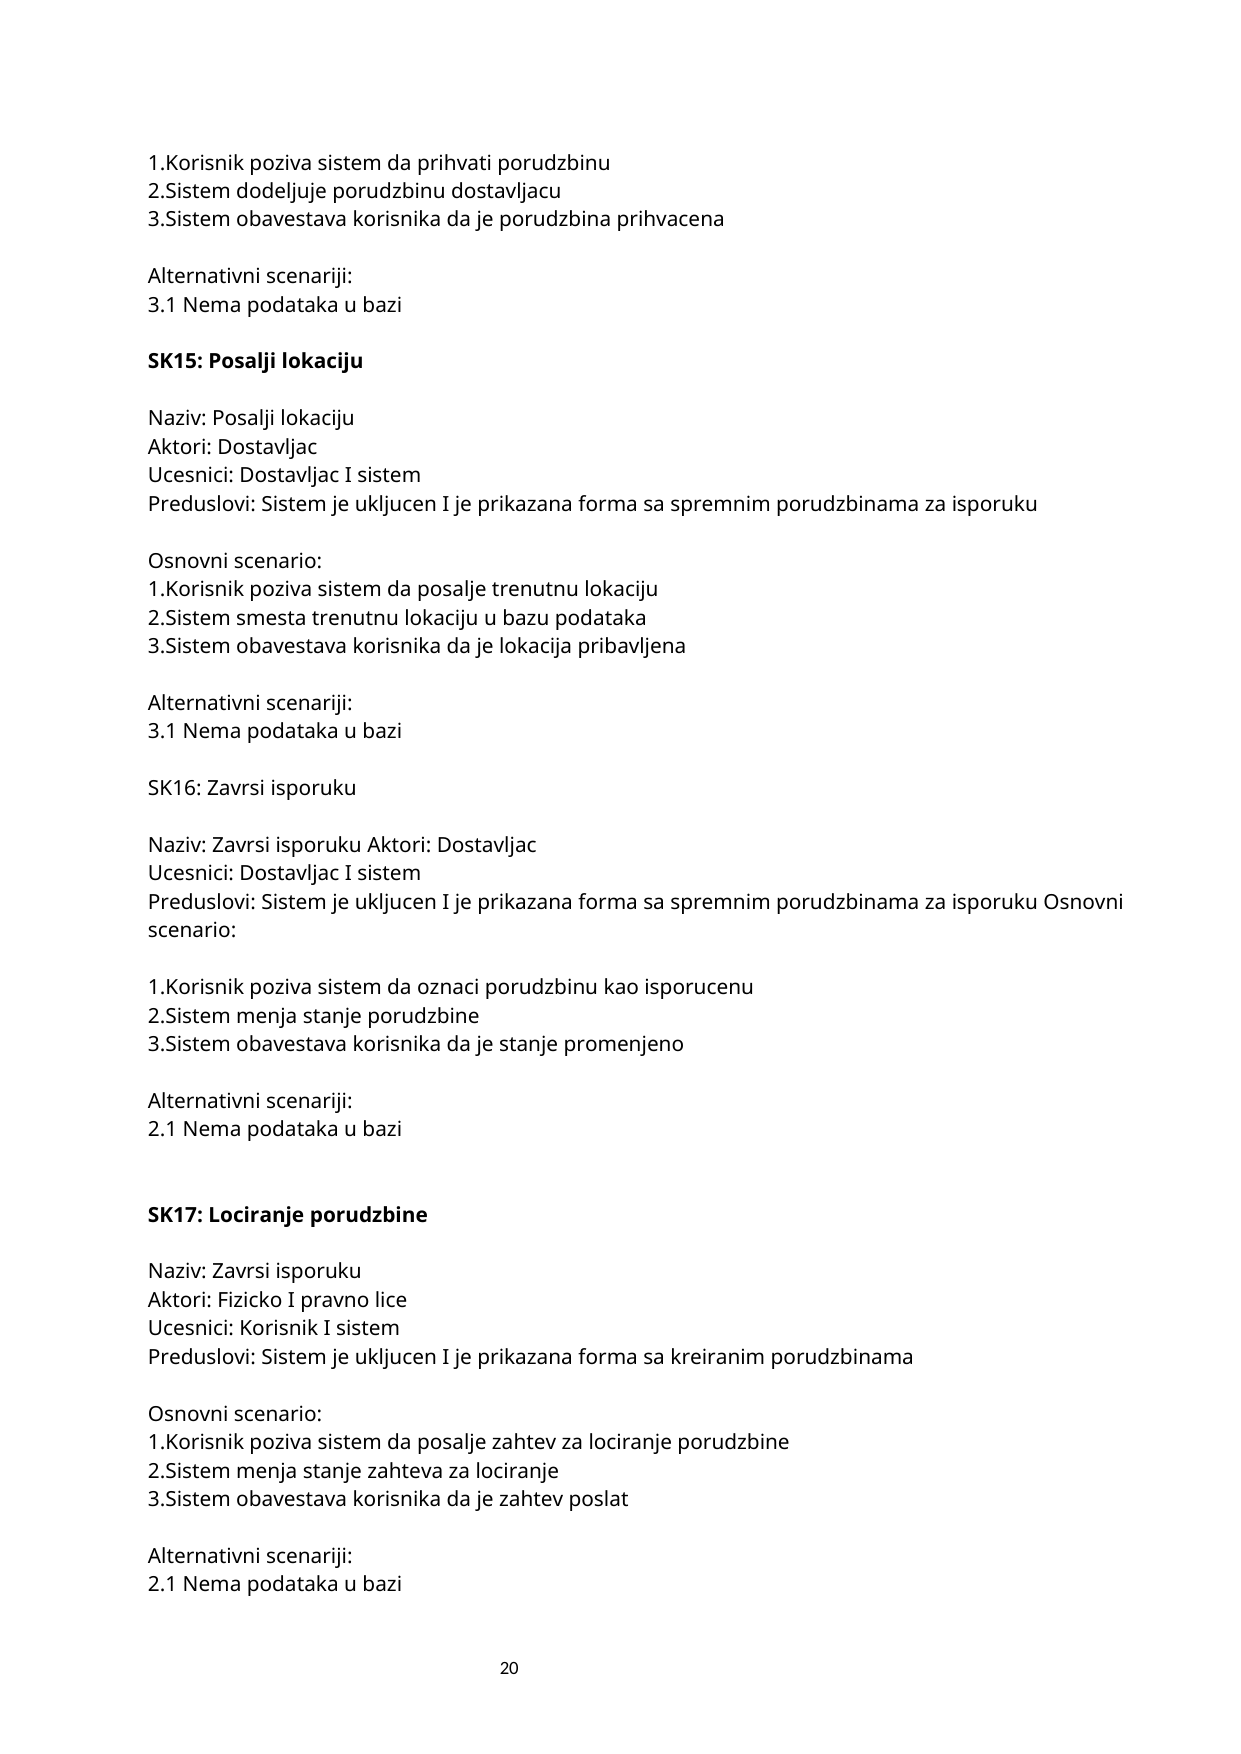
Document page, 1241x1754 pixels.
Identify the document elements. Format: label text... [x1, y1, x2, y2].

text 3.Sistem obavestava korisnika da je zahtev poslat [148, 1484, 1152, 1513]
text Preduslovi: Sistem je ukljucen I je prikazana forma sa kreiranim porudzbinama [148, 1342, 1152, 1370]
text Osnovni scenario: [148, 546, 1152, 574]
text 1.Korisnik poziva sistem da prihvati porudzbinu [148, 148, 1152, 176]
text 1.Korisnik poziva sistem da posalje zahtev za lociranje porudzbine [148, 1427, 1152, 1456]
text 3.1 Nema podataka u bazi [148, 716, 1152, 745]
text Aktori: Dostavljac [148, 432, 1152, 460]
text Naziv: Zavrsi isporuku Aktori: Dostavljac [148, 830, 1152, 858]
text Preduslovi: Sistem je ukljucen I je prikazana forma sa spremnim porudzbinama za isporuku Osnovni scenario: [148, 887, 1152, 944]
text 1.Korisnik poziva sistem da posalje trenutnu lokaciju [148, 574, 1152, 603]
text 3.1 Nema podataka u bazi [148, 290, 1152, 318]
text Ucesnici: Dostavljac I sistem [148, 460, 1152, 489]
text SK17: Lociranje porudzbine [148, 1200, 1152, 1228]
text 2.Sistem smesta trenutnu lokaciju u bazu podataka [148, 603, 1152, 631]
text Naziv: Posalji lokaciju [148, 403, 1152, 432]
text 3.Sistem obavestava korisnika da je stanje promenjeno [148, 1029, 1152, 1058]
text 2.1 Nema podataka u bazi [148, 1114, 1152, 1143]
text Ucesnici: Dostavljac I sistem [148, 858, 1152, 887]
text 2.Sistem dodeljuje porudzbinu dostavljacu [148, 176, 1152, 204]
text Alternativni scenariji: [148, 1541, 1152, 1569]
text Ucesnici: Korisnik I sistem [148, 1313, 1152, 1342]
text Aktori: Fizicko I pravno lice [148, 1285, 1152, 1313]
text Alternativni scenariji: [148, 261, 1152, 290]
text SK15: Posalji lokaciju [148, 347, 1152, 375]
text 3.Sistem obavestava korisnika da je lokacija pribavljena [148, 631, 1152, 659]
text Osnovni scenario: [148, 1399, 1152, 1427]
text 2.Sistem menja stanje zahteva za lociranje [148, 1456, 1152, 1484]
text Alternativni scenariji: [148, 1086, 1152, 1114]
text SK16: Zavrsi isporuku [148, 773, 1152, 802]
text 1.Korisnik poziva sistem da oznaci porudzbinu kao isporucenu [148, 972, 1152, 1001]
text Preduslovi: Sistem je ukljucen I je prikazana forma sa spremnim porudzbinama za isporuku [148, 489, 1152, 517]
text 3.Sistem obavestava korisnika da je porudzbina prihvacena [148, 204, 1152, 233]
text 2.1 Nema podataka u bazi [148, 1569, 1152, 1598]
text Naziv: Zavrsi isporuku [148, 1257, 1152, 1285]
text 2.Sistem menja stanje porudzbine [148, 1001, 1152, 1029]
text Alternativni scenariji: [148, 688, 1152, 716]
